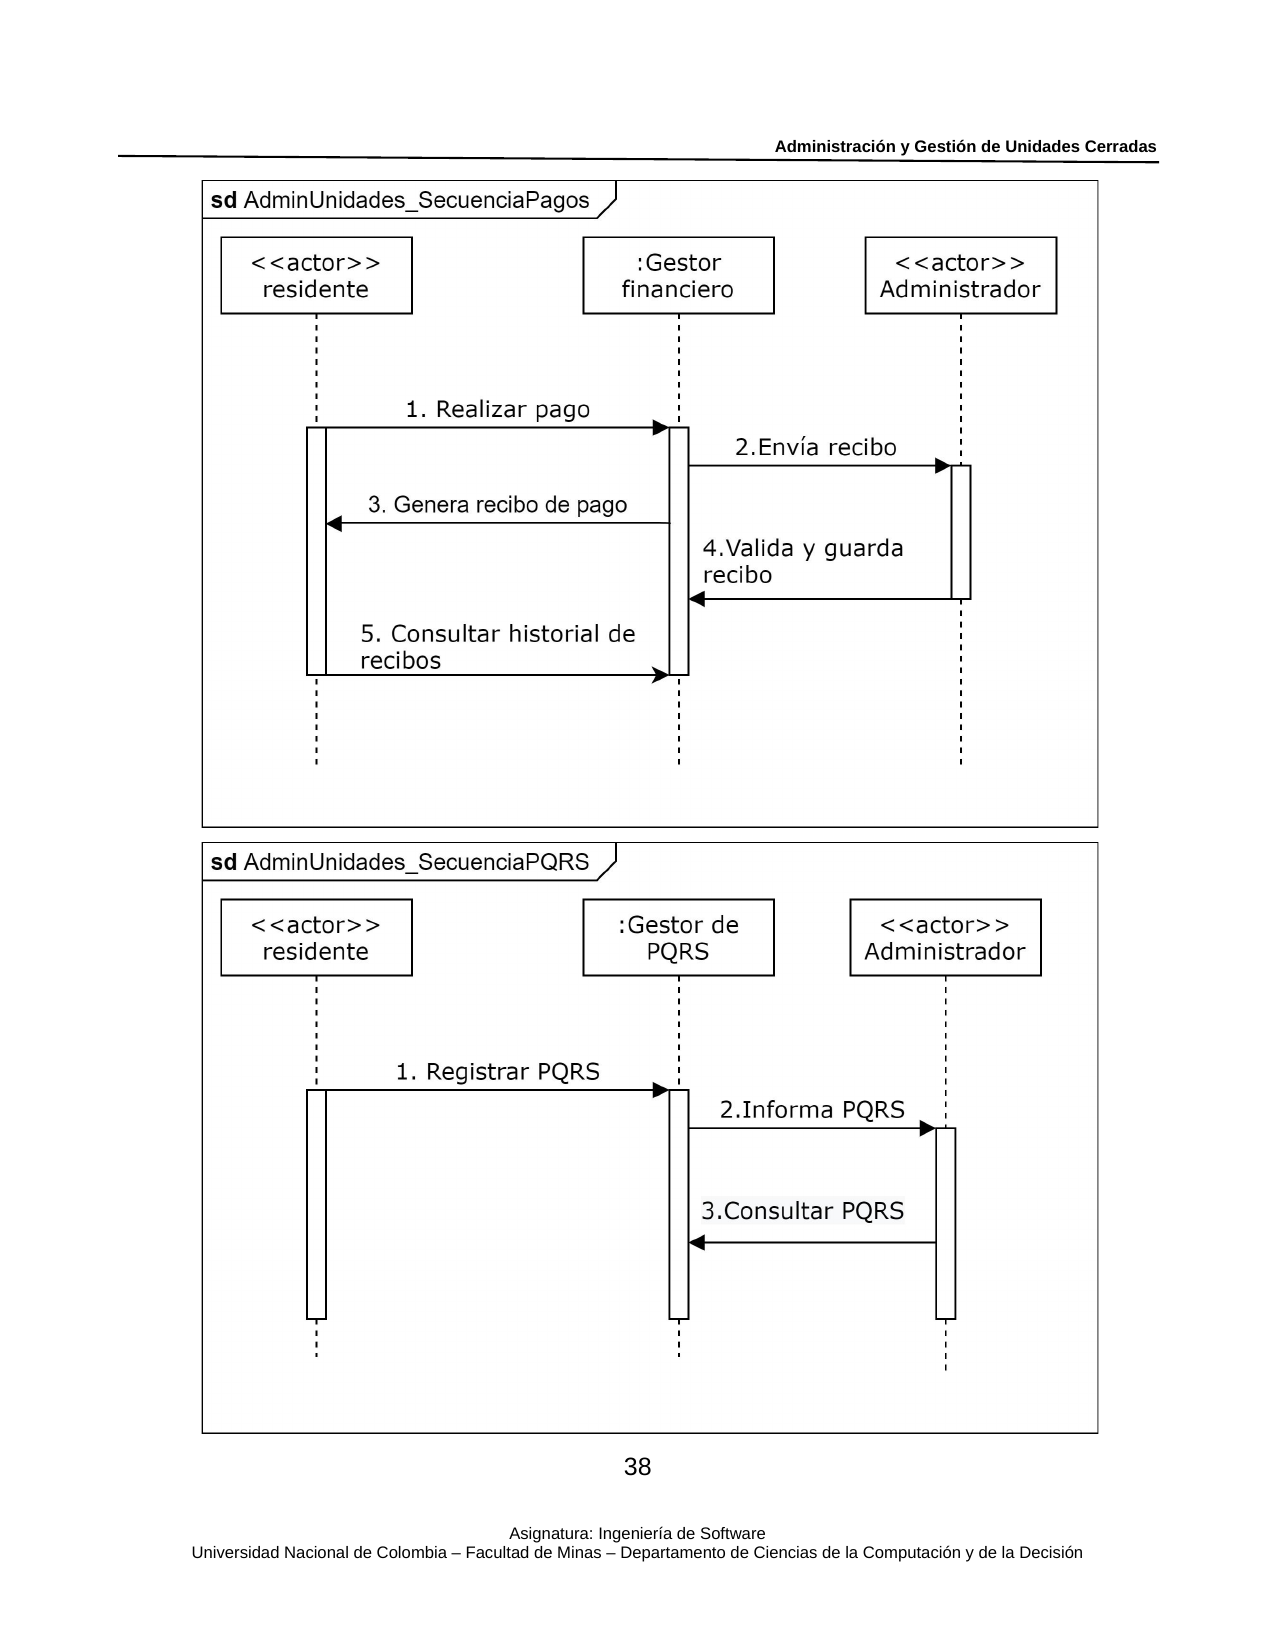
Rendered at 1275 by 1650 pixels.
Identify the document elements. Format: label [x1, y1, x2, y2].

picture [201, 180, 1099, 828]
picture [201, 842, 1099, 1434]
